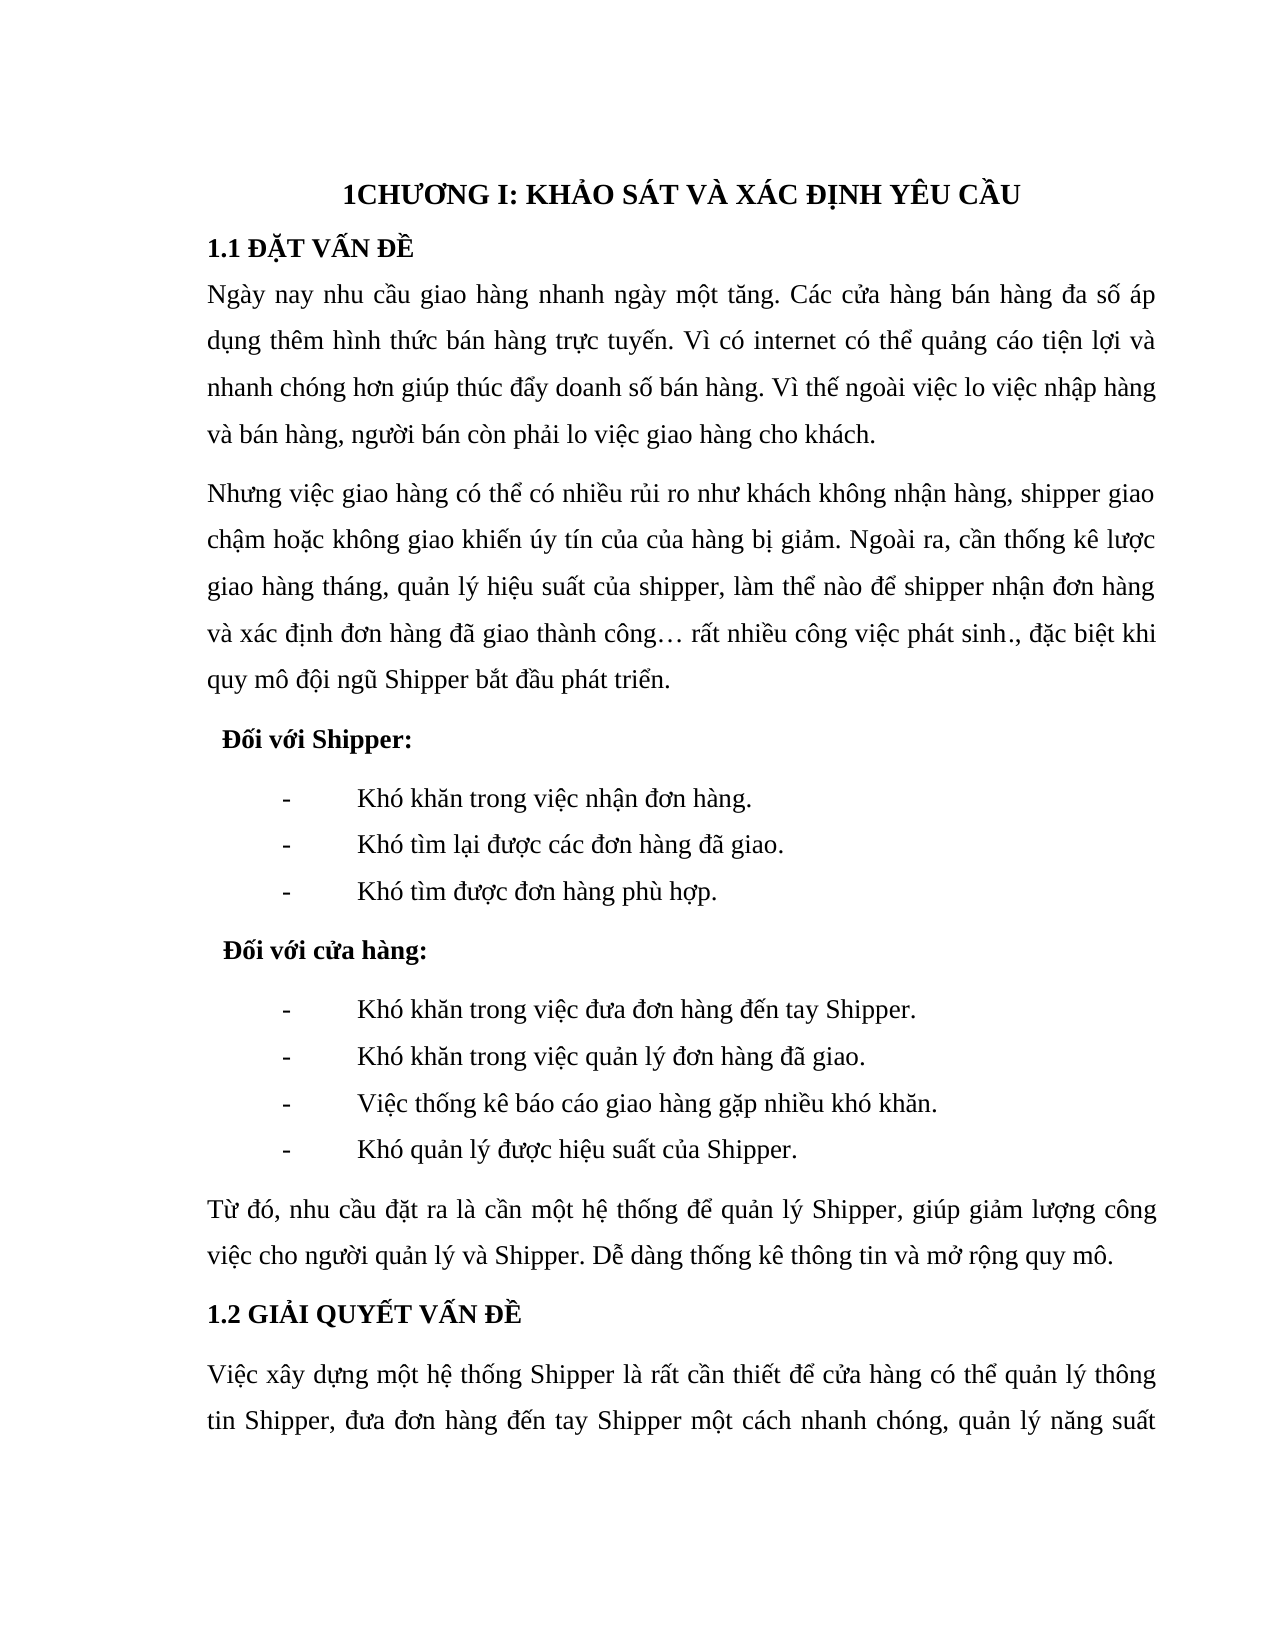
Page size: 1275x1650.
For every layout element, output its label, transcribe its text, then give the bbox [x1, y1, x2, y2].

subtitle ĐẶT VẤN ĐỀ [207, 232, 1157, 263]
text Ngày nay nhu cầu giao hàng nhanh ngày một tăng. Các cửa hàng bán hàng đa số áp dụng thêm hình thức bán hàng trực tuyến. Vì có internet có thể quảng cáo tiện lợi và nhanh chóng hơn giúp thúc đẩy doanh số bán hàng. Vì thế ngoài việc lo việc nhập hàng và bán hàng, người bán còn phải lo việc giao hàng cho khách. [207, 278, 1157, 449]
subtitle GIẢI QUYẾT VẤN ĐỀ [207, 1298, 1157, 1330]
list Khó khăn trong việc nhận đơn hàng. [282, 782, 1157, 813]
list Khó khăn trong việc đưa đơn hàng đến tay Shipper. [282, 993, 1157, 1025]
list Khó tìm được đơn hàng phù hợp. [282, 875, 1157, 906]
list Khó quản lý được hiệu suất của Shipper. [282, 1133, 1157, 1165]
text Từ đó, nhu cầu đặt ra là cần một hệ thống để quản lý Shipper, giúp giảm lượng công việc cho người quản lý và Shipper. Dễ dàng thống kê thông tin và mở rộng quy mô. [207, 1193, 1157, 1271]
subtitle CHƯƠNG I: KHẢO SÁT VÀ XÁC ĐỊNH YÊU CẦU [207, 177, 1157, 211]
list Khó tìm lại được các đơn hàng đã giao. [282, 828, 1157, 860]
text Đối với Shipper: [222, 723, 1157, 754]
list Việc thống kê báo cáo giao hàng gặp nhiều khó khăn. [282, 1087, 1157, 1118]
text Nhưng việc giao hàng có thể có nhiều rủi ro như khách không nhận hàng, shipper giao chậm hoặc không giao khiến úy tín của của hàng bị giảm. Ngoài ra, cần thống kê lược giao hàng tháng, quản lý hiệu suất của shipper, làm thể nào để shipper nhận đơn hàng và xác định đơn hàng đã giao thành công… rất nhiều công việc phát sinh., đặc biệt khi quy mô đội ngũ Shipper bắt đầu phát triển. [207, 477, 1157, 695]
text Đối với cửa hàng: [223, 934, 1157, 966]
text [207, 1358, 1157, 1436]
list Khó khăn trong việc quản lý đơn hàng đã giao. [282, 1040, 1157, 1071]
